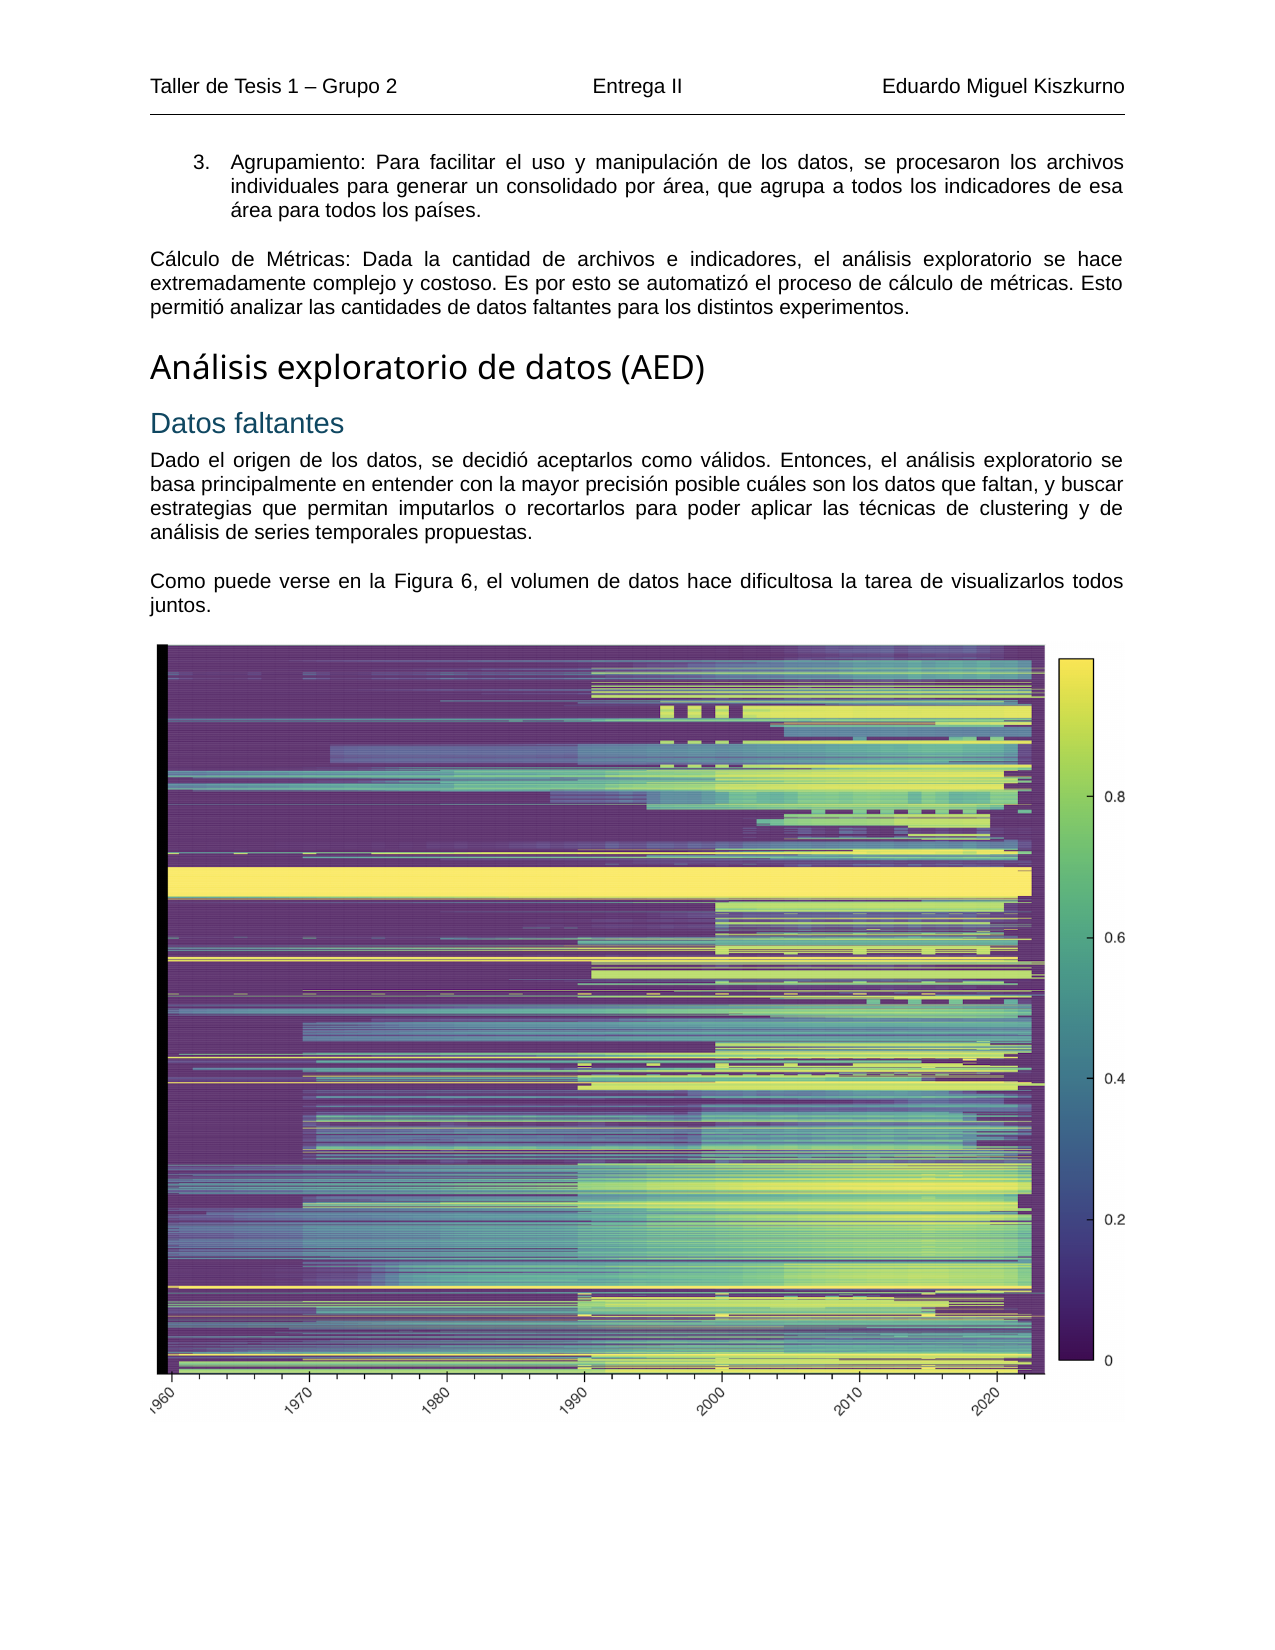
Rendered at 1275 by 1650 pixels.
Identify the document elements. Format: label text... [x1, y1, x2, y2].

text Cálculo de Métricas: Dada la cantidad de archivos e indicadores, el análisis exploratorio se hace extremadamente complejo y costoso. Es por esto se automatizó el proceso de cálculo de métricas. Esto permitió analizar las cantidades de datos faltantes para los distintos experimentos. [150, 247, 1125, 319]
text Como puede verse en la Figura 6, el volumen de datos hace dificultosa la tarea de visualizarlos todos juntos. [150, 568, 1125, 616]
text Dado el origen de los datos, se decidió aceptarlos como válidos. Entonces, el análisis exploratorio se basa principalmente en entender con la mayor precisión posible cuáles son los datos que faltan, y buscar estrategias que permitan imputarlos o recortarlos para poder aplicar las técnicas de clustering y de análisis de series temporales propuestas. [150, 448, 1125, 543]
picture [150, 641, 1125, 1422]
list Agrupamiento: Para facilitar el uso y manipulación de los datos, se procesaron los archivos individuales para generar un consolidado por área, que agrupa a todos los indicadores de esa área para todos los países. [193, 150, 1125, 222]
subtitle Datos faltantes [150, 406, 1125, 439]
subtitle Análisis exploratorio de datos (AED) [150, 344, 1125, 389]
